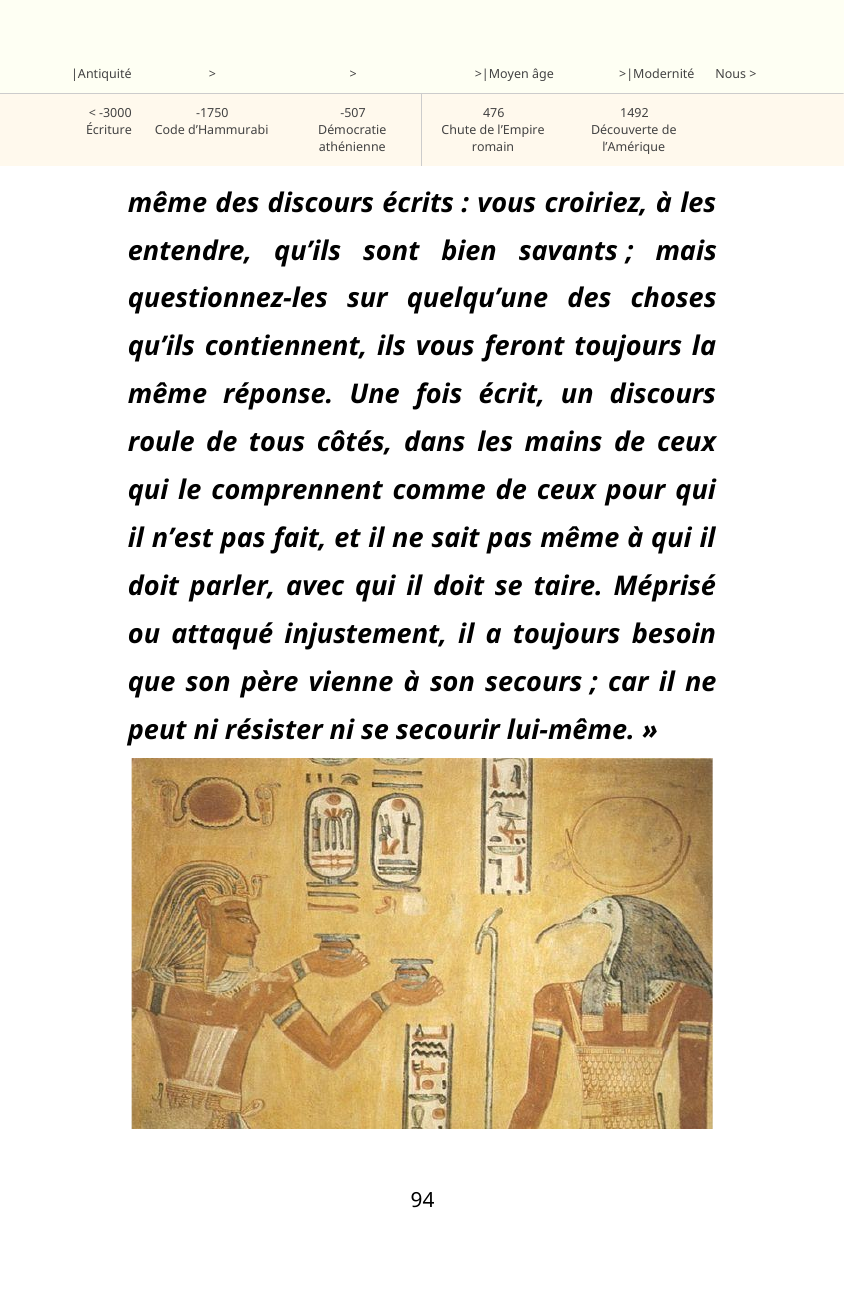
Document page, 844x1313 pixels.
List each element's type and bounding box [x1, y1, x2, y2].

picture [131, 758, 713, 1129]
subtitle [128, 183, 717, 747]
